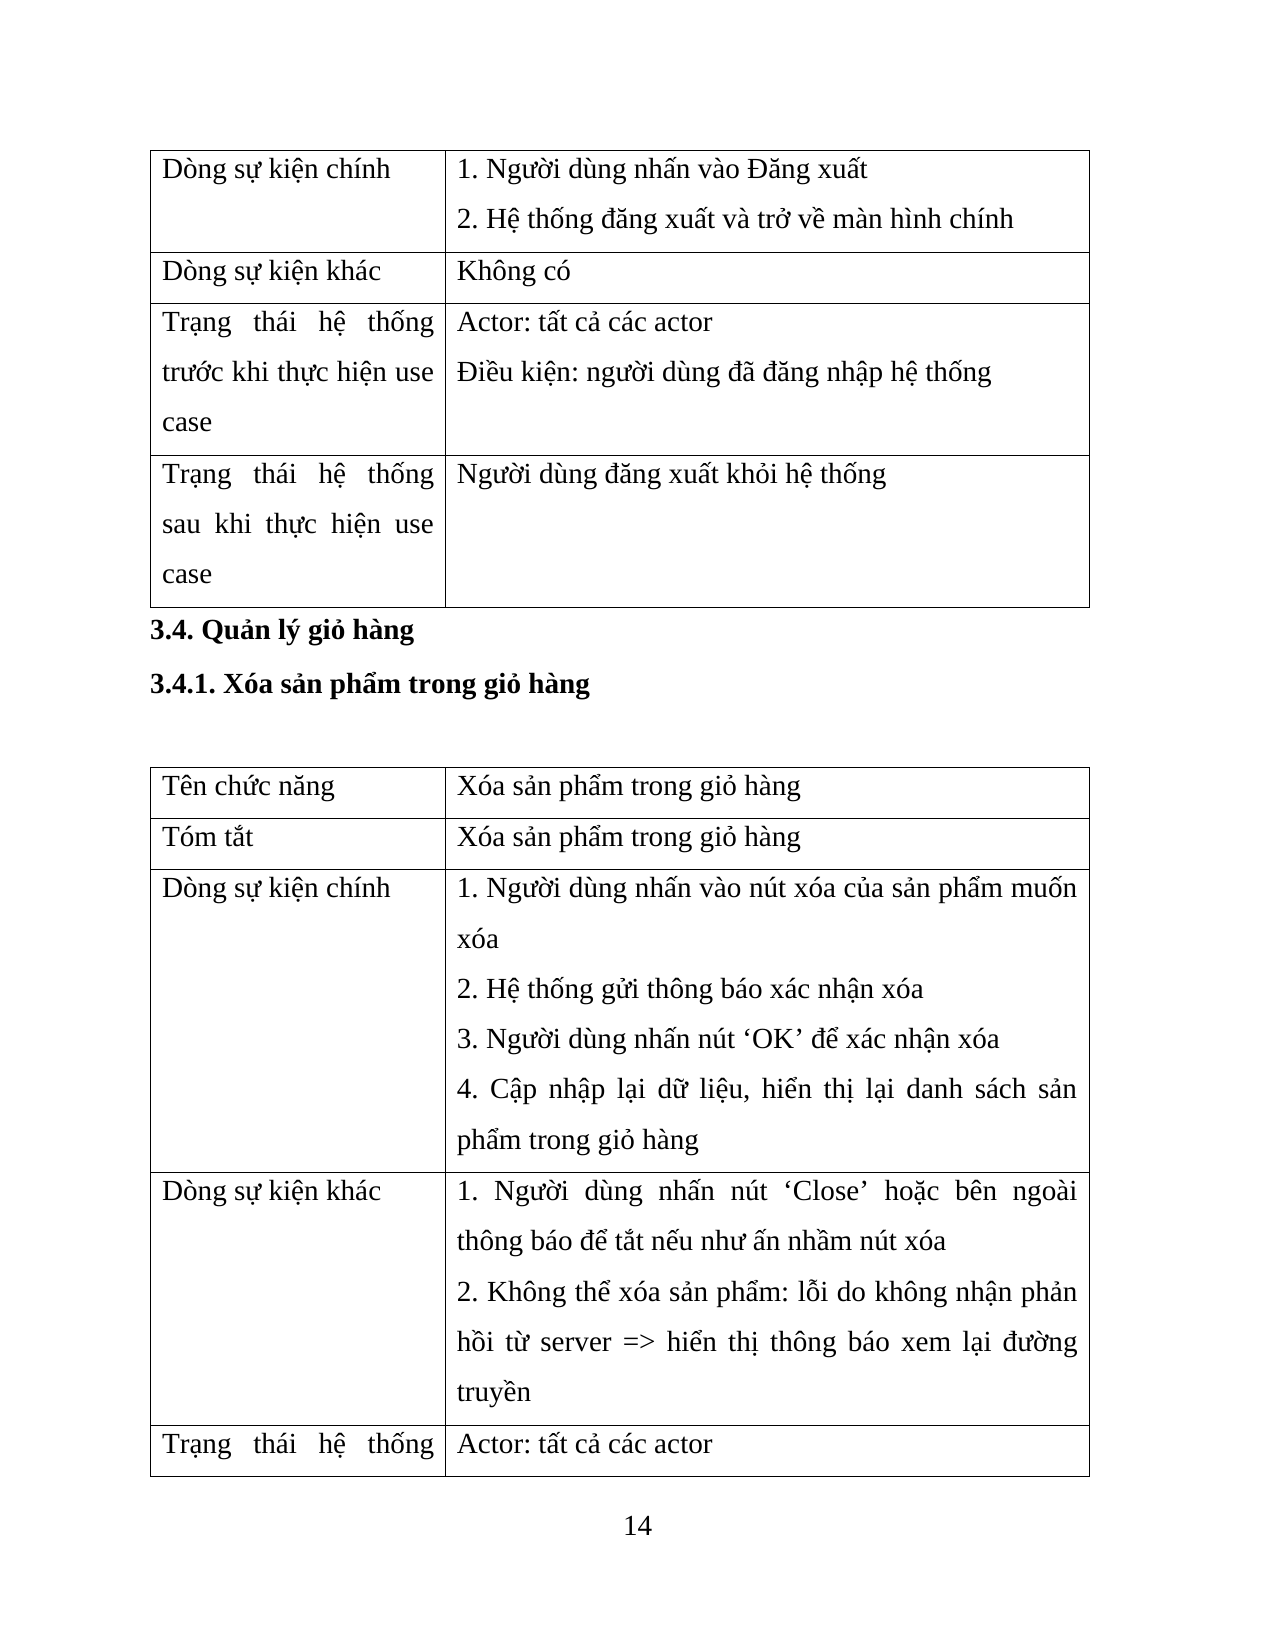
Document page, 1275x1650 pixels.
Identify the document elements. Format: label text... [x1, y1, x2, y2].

table_cell Trạng thái hệ thống sau khi thực hiện use case [151, 456, 445, 607]
table_cell Dòng sự kiện chính [151, 870, 445, 1172]
table_cell Dòng sự kiện khác [151, 253, 445, 303]
table_cell Xóa sản phẩm trong giỏ hàng [446, 819, 1089, 869]
table_cell Dòng sự kiện khác [151, 1173, 445, 1425]
table_header Xóa sản phẩm trong giỏ hàng [446, 768, 1089, 818]
table_cell Trạng thái hệ thống trước khi thực hiện use case [151, 304, 445, 455]
table_cell Dòng sự kiện chính [151, 151, 445, 252]
table_cell Không có [446, 253, 1089, 303]
subtitle 3.4. Quản lý giỏ hàng [150, 612, 1125, 645]
table_cell Tóm tắt [151, 819, 445, 869]
table_header Tên chức năng [151, 768, 445, 818]
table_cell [446, 1426, 1089, 1476]
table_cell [151, 1426, 445, 1476]
subtitle 3.4.1. Xóa sản phẩm trong giỏ hàng [150, 666, 1125, 700]
table_cell 1. Người dùng nhấn vào nút xóa của sản phẩm muốn xóa 2. Hệ thống gửi thông báo xác nhận xóa 3. Người dùng nhấn nút ‘OK’ để xác nhận xóa 4. Cập nhập lại dữ liệu, hiển thị lại danh sách sản phẩm trong giỏ hàng [446, 870, 1089, 1172]
table_cell 1. Người dùng nhấn vào Đăng xuất 2. Hệ thống đăng xuất và trở về màn hình chính [446, 151, 1089, 252]
table_cell Actor: tất cả các actor Điều kiện: người dùng đã đăng nhập hệ thống [446, 304, 1089, 455]
table_cell 1. Người dùng nhấn nút ‘Close’ hoặc bên ngoài thông báo để tắt nếu như ấn nhầm nút xóa 2. Không thể xóa sản phẩm: lỗi do không nhận phản hồi từ server => hiển thị thông báo xem lại đường truyền [446, 1173, 1089, 1425]
table_cell Người dùng đăng xuất khỏi hệ thống [446, 456, 1089, 607]
